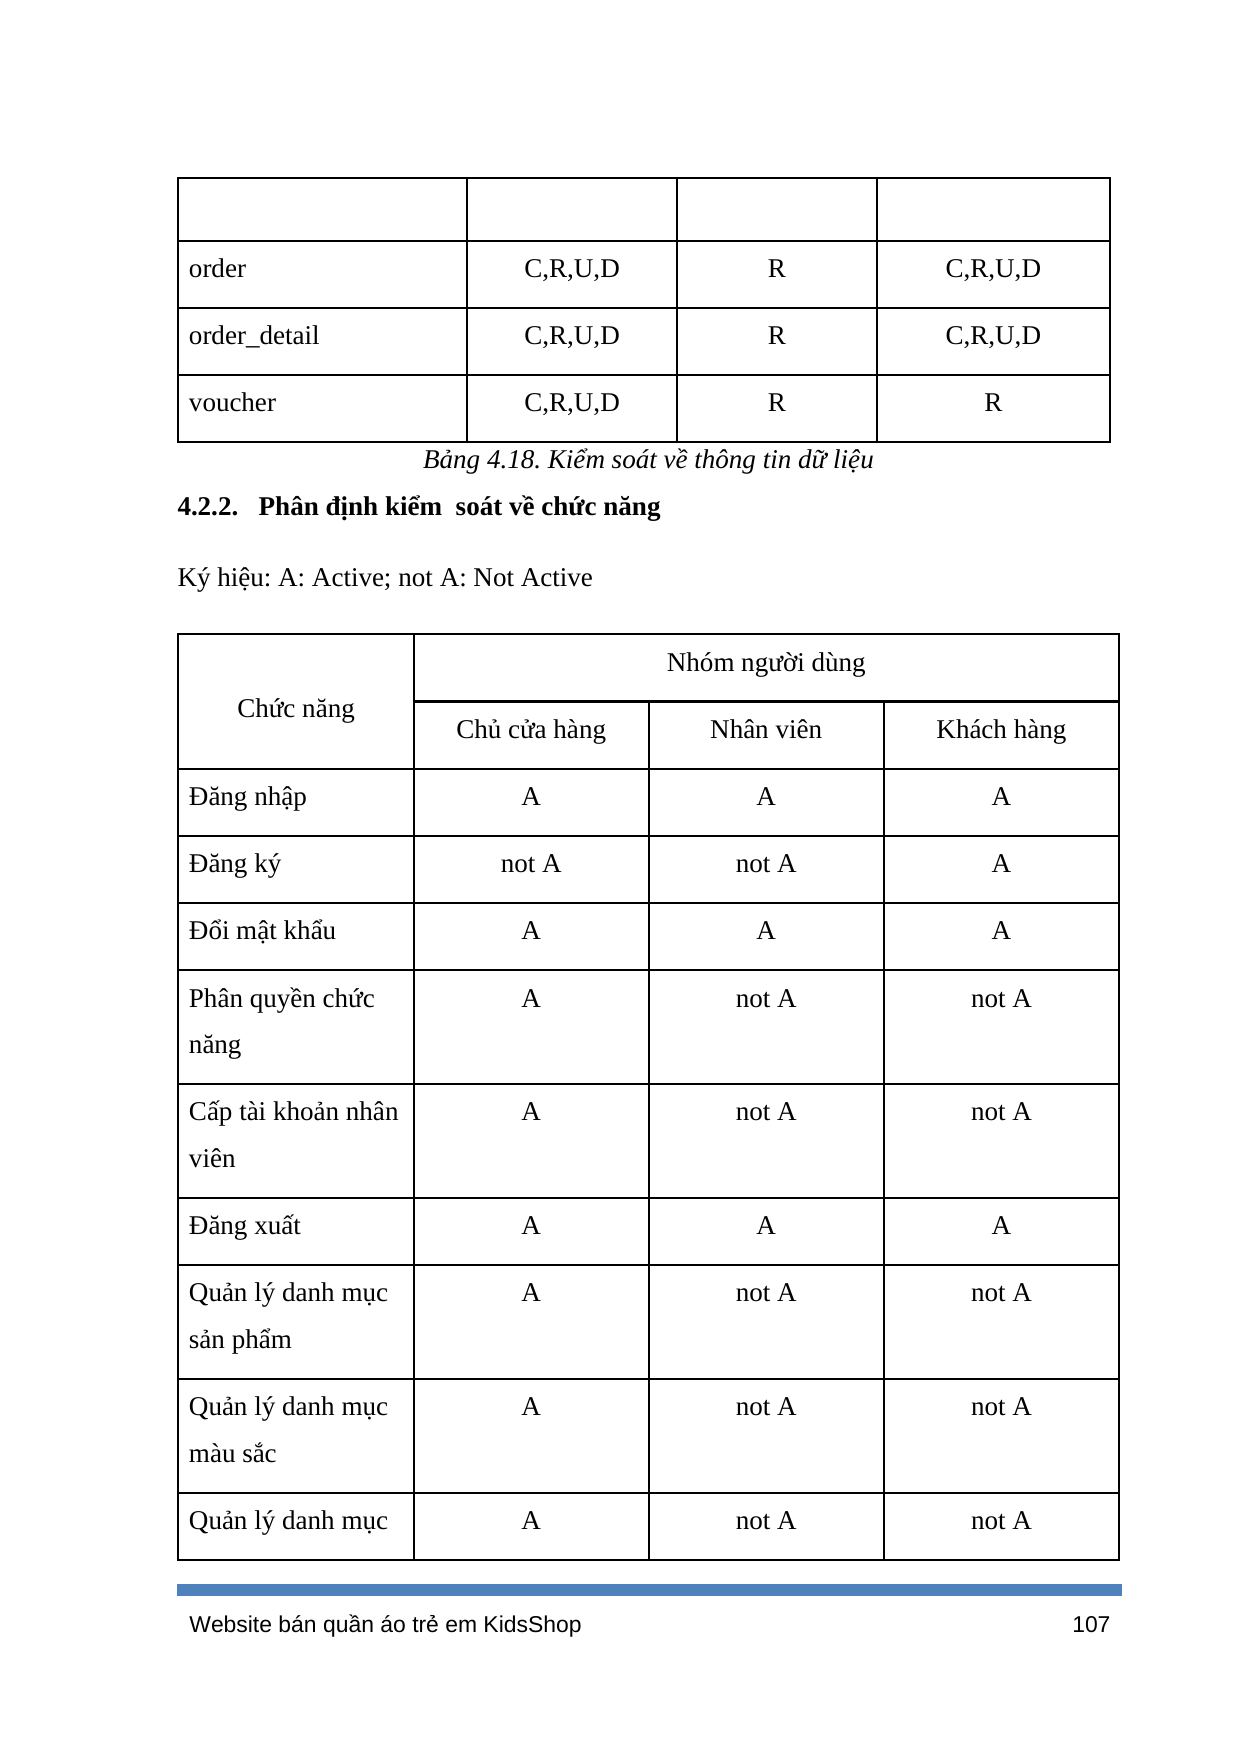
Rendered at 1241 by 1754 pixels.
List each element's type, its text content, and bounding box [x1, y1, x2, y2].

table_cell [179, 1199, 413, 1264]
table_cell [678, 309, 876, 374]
text Ký hiệu: A: Active; not A: Not Active [177, 562, 1122, 593]
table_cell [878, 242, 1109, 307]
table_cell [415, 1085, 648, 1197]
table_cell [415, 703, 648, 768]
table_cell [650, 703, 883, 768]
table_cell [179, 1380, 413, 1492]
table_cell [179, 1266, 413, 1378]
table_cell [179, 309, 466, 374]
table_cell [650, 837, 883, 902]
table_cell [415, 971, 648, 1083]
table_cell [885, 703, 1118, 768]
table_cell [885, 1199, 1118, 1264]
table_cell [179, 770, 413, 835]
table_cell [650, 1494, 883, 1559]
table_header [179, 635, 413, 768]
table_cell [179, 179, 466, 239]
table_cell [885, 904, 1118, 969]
text 4.2.2. Phân định kiểm soát về chức năng [177, 490, 1122, 521]
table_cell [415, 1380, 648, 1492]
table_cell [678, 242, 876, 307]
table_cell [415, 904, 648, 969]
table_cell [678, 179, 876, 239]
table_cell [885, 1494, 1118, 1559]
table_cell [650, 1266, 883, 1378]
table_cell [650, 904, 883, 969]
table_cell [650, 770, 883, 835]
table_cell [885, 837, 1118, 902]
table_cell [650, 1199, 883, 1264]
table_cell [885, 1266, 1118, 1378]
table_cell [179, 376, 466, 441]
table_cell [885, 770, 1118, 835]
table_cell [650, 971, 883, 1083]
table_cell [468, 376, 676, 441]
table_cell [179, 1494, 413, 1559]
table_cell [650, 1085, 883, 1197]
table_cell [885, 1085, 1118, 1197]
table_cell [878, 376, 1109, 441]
text Bảng 4.18. Kiểm soát về thông tin dữ liệu [177, 443, 1122, 474]
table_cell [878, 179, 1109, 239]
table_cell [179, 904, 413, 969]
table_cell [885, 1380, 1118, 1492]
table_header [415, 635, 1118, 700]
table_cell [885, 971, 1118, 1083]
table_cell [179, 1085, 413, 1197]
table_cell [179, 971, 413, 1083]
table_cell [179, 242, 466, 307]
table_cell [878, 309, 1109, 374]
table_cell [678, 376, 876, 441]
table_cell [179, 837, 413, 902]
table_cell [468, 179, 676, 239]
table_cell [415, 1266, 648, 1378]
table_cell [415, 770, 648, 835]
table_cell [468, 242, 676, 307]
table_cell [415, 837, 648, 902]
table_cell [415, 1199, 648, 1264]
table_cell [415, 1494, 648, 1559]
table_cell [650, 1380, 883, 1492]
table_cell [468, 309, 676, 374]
